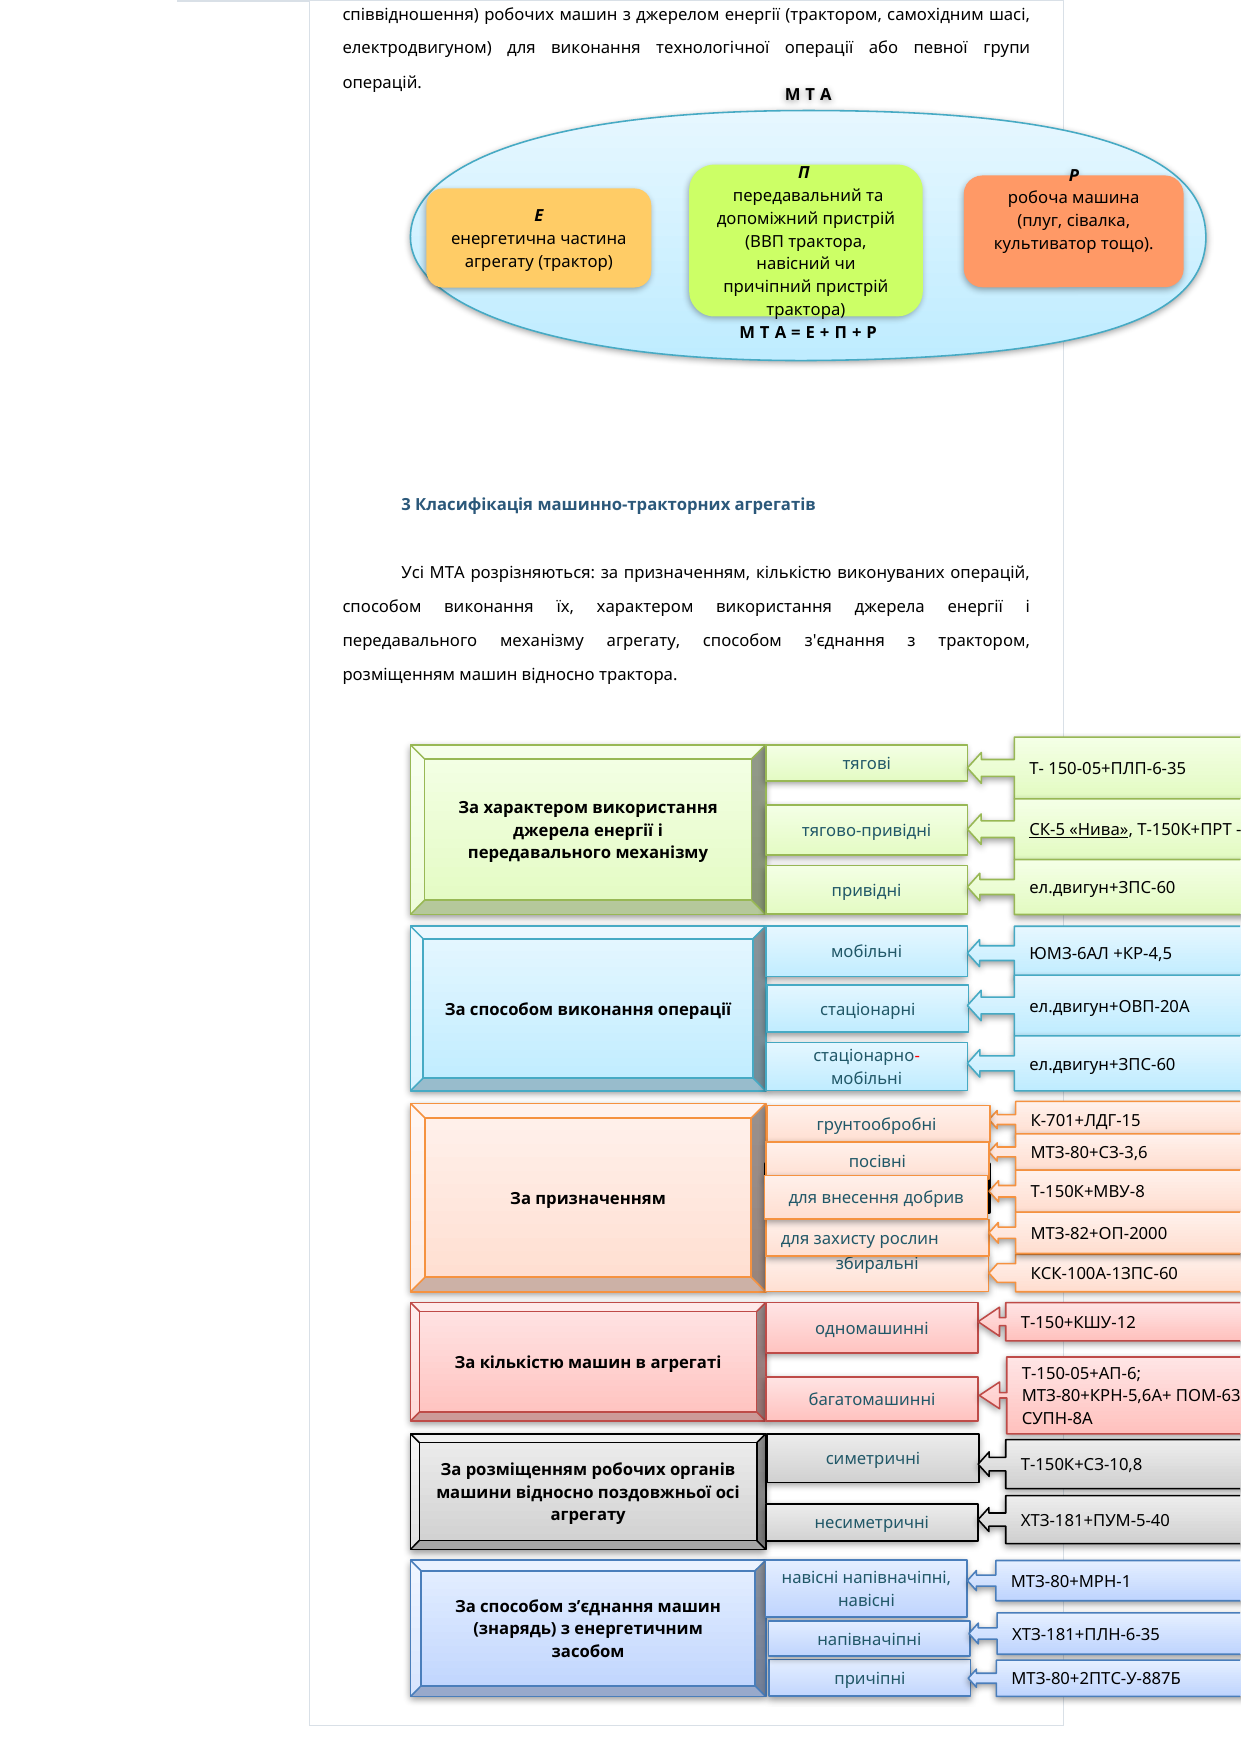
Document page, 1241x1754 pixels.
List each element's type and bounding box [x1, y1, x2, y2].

table_cell [310, 1, 1063, 1725]
